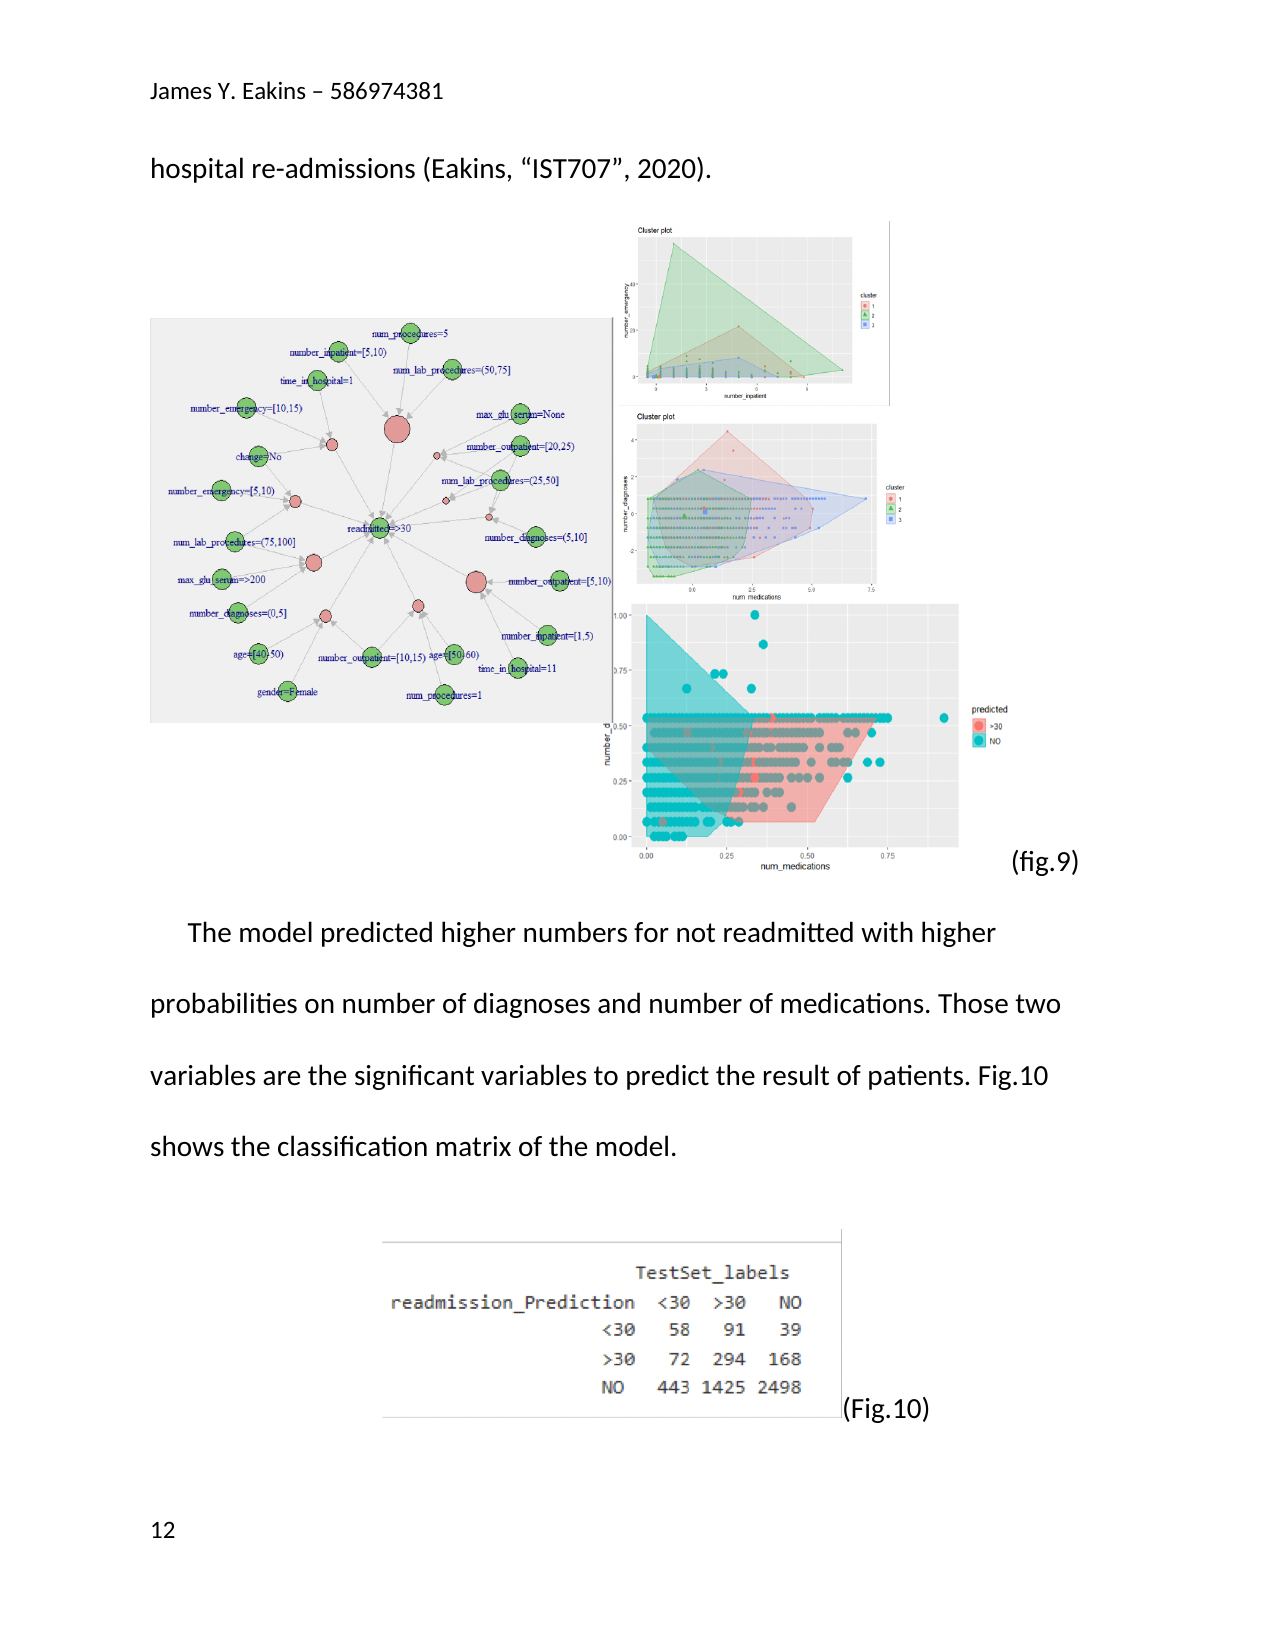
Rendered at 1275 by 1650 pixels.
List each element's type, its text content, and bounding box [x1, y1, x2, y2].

picture [150, 221, 1010, 871]
picture [382, 1228, 842, 1418]
text The model predicted higher numbers for not readmitted with higher probabilities on number of diagnoses and number of medications. Those two variables are the significant variables to predict the result of patients. Fig.10 shows the classification matrix of the model. [150, 914, 1125, 1164]
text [150, 150, 1125, 879]
